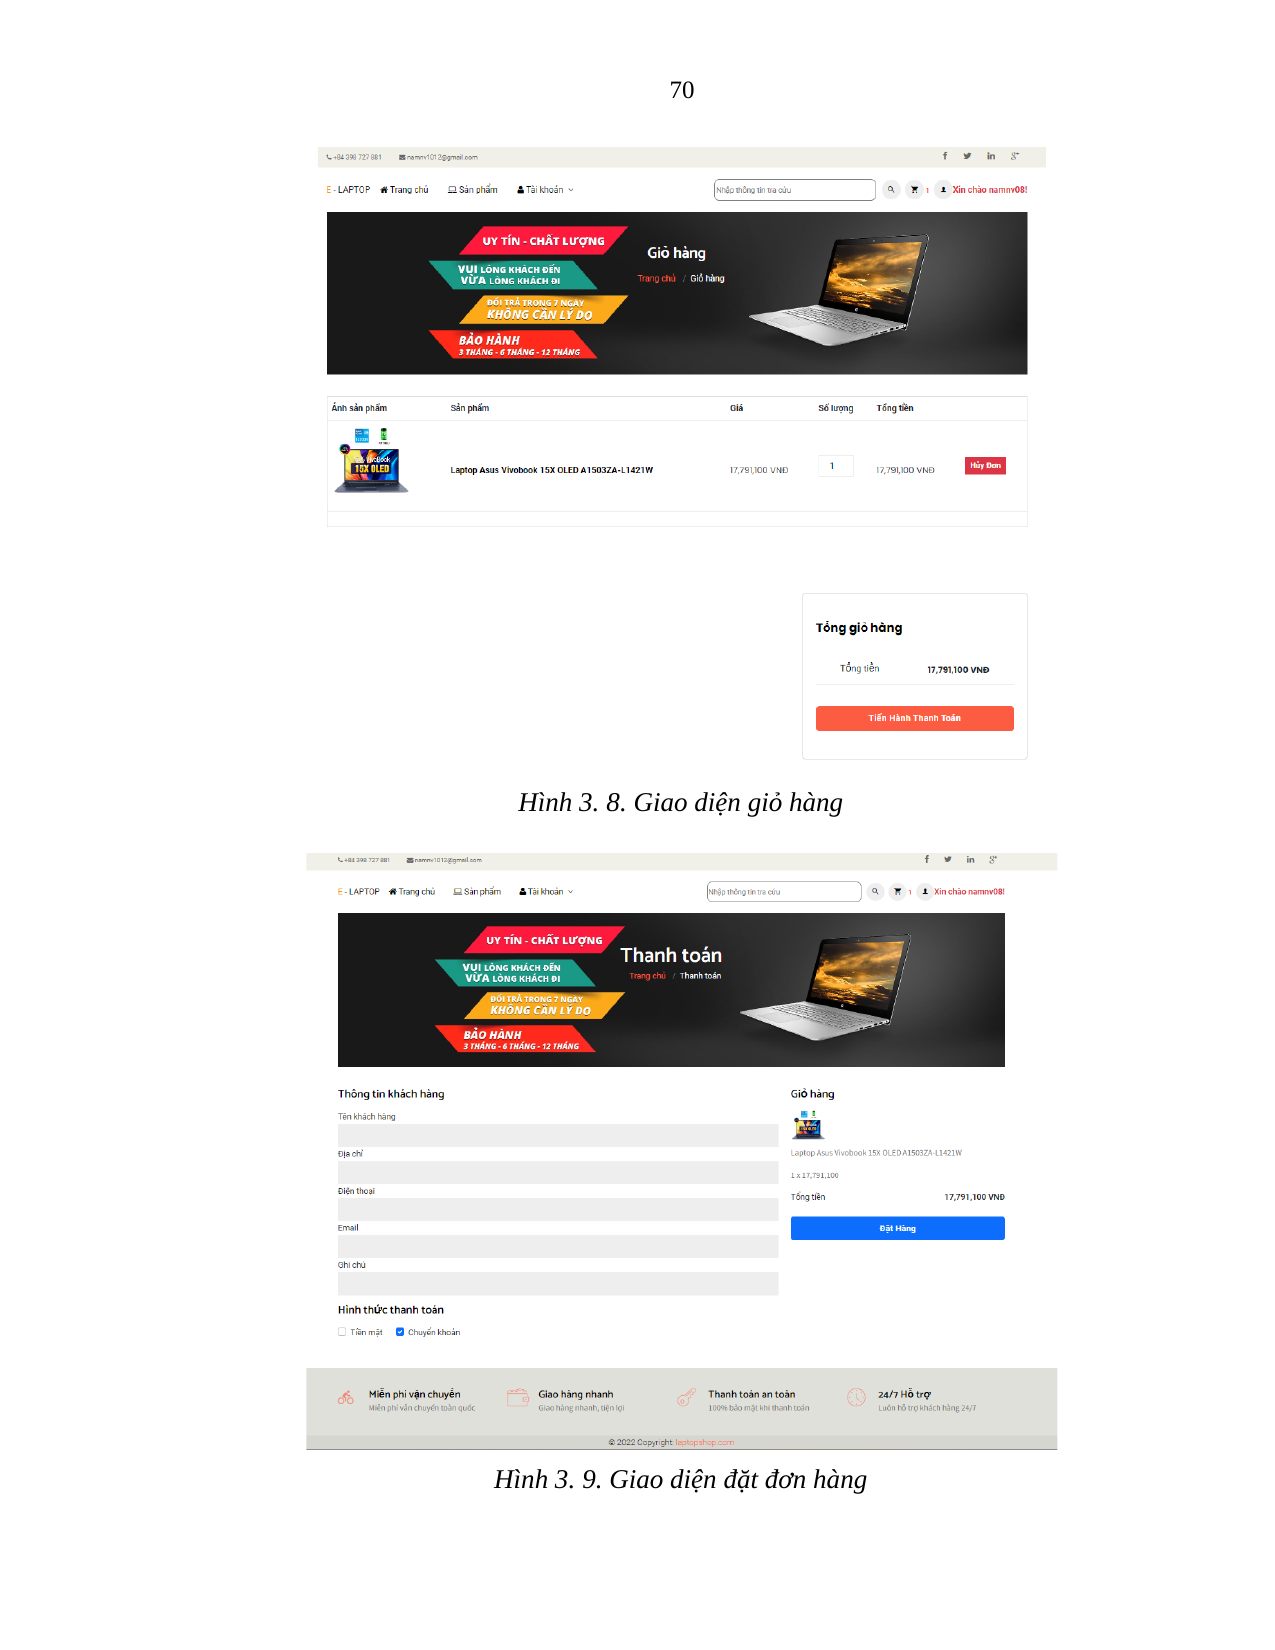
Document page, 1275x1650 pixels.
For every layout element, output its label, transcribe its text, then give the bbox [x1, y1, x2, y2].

picture [306, 853, 1058, 1450]
text Hình 3. 9. Giao diện đặt đơn hàng [207, 1464, 1157, 1495]
picture [317, 147, 1046, 772]
text Hình 3. 8. Giao diện giỏ hàng [207, 786, 1157, 818]
